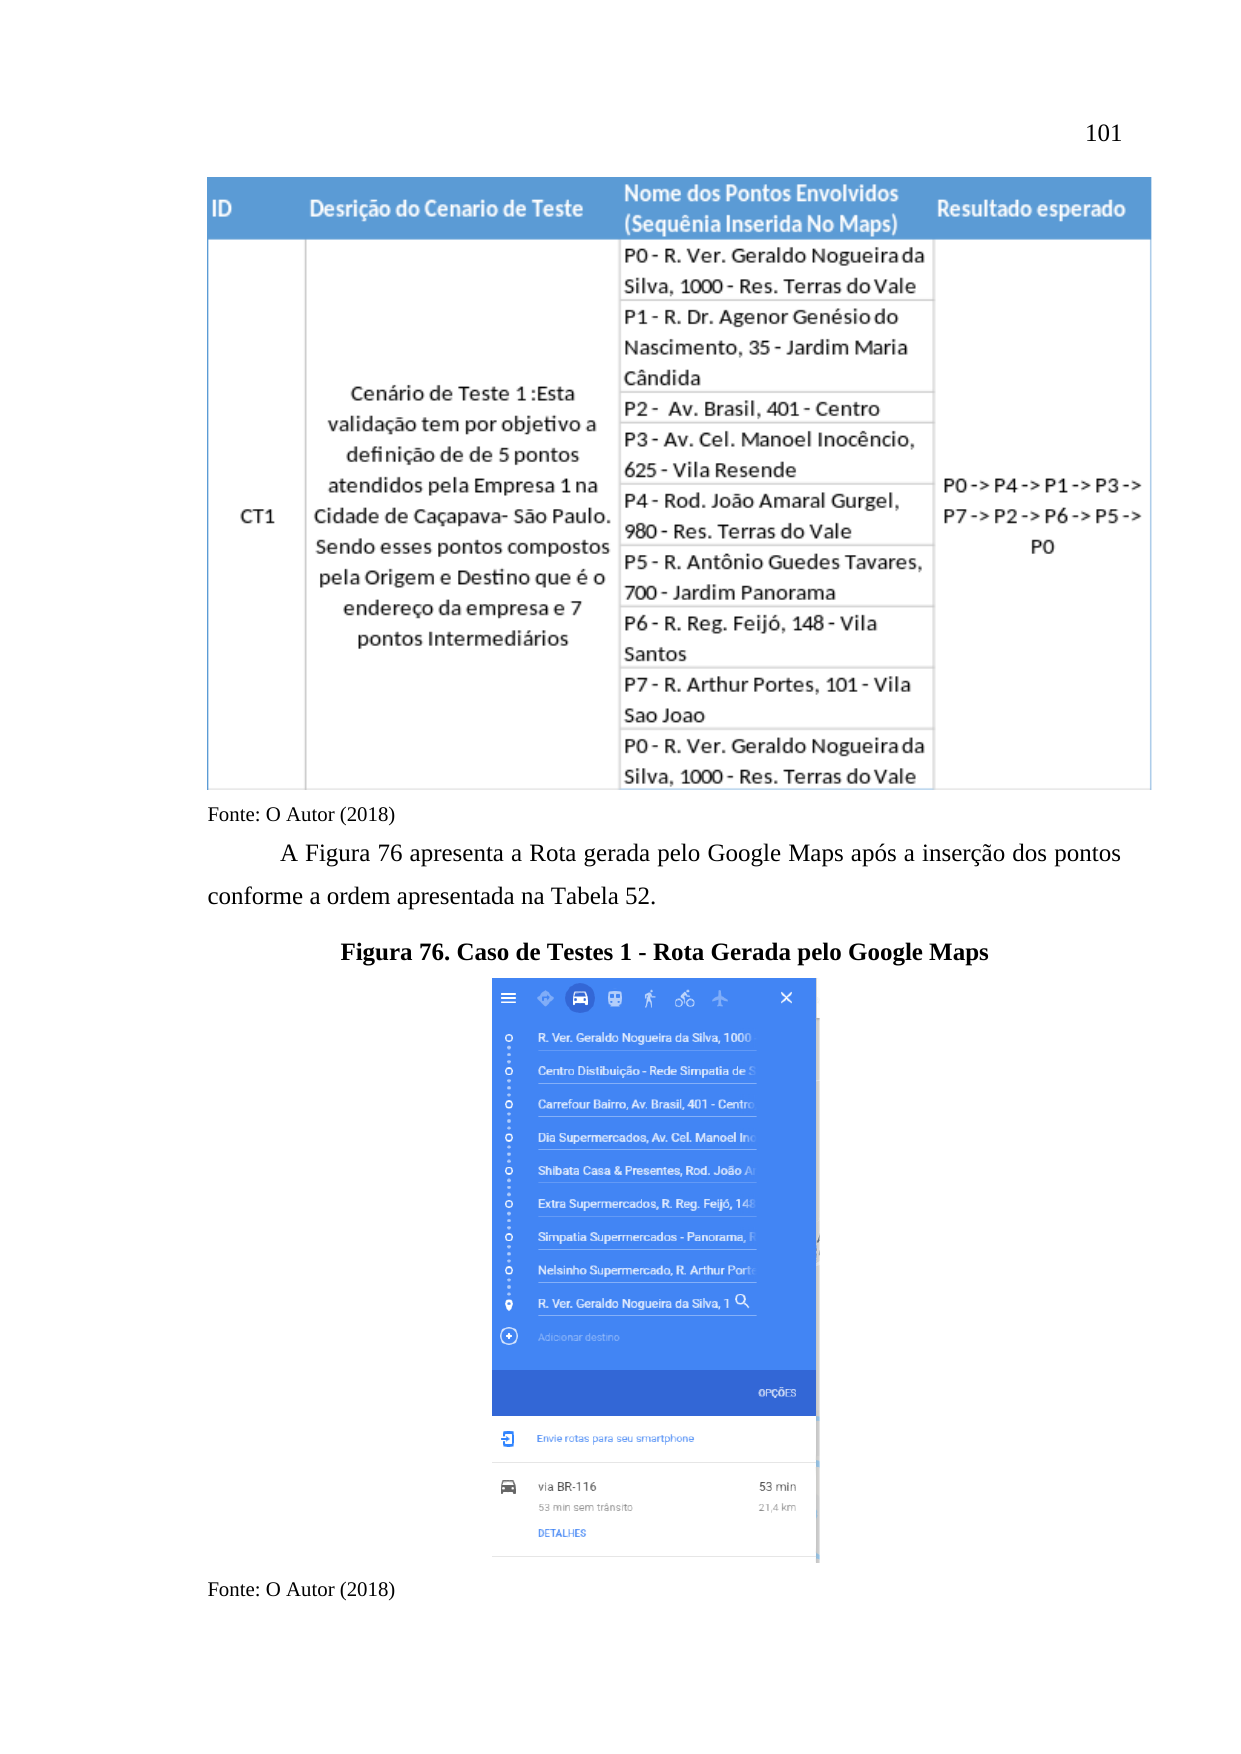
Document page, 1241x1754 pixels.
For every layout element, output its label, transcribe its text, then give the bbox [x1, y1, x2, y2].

text Fonte: O Autor (2018) [207, 790, 1122, 826]
text Figura 76. Caso de Testes 1 - Rota Gerada pelo Google Maps [207, 937, 1122, 966]
text Fonte: O Autor (2018) [207, 1577, 1122, 1601]
picture [492, 978, 820, 1563]
text A Figura 76 apresenta a Rota gerada pelo Google Maps após a inserção dos pontos conforme a ordem apresentada na Tabela 52. [207, 838, 1122, 910]
